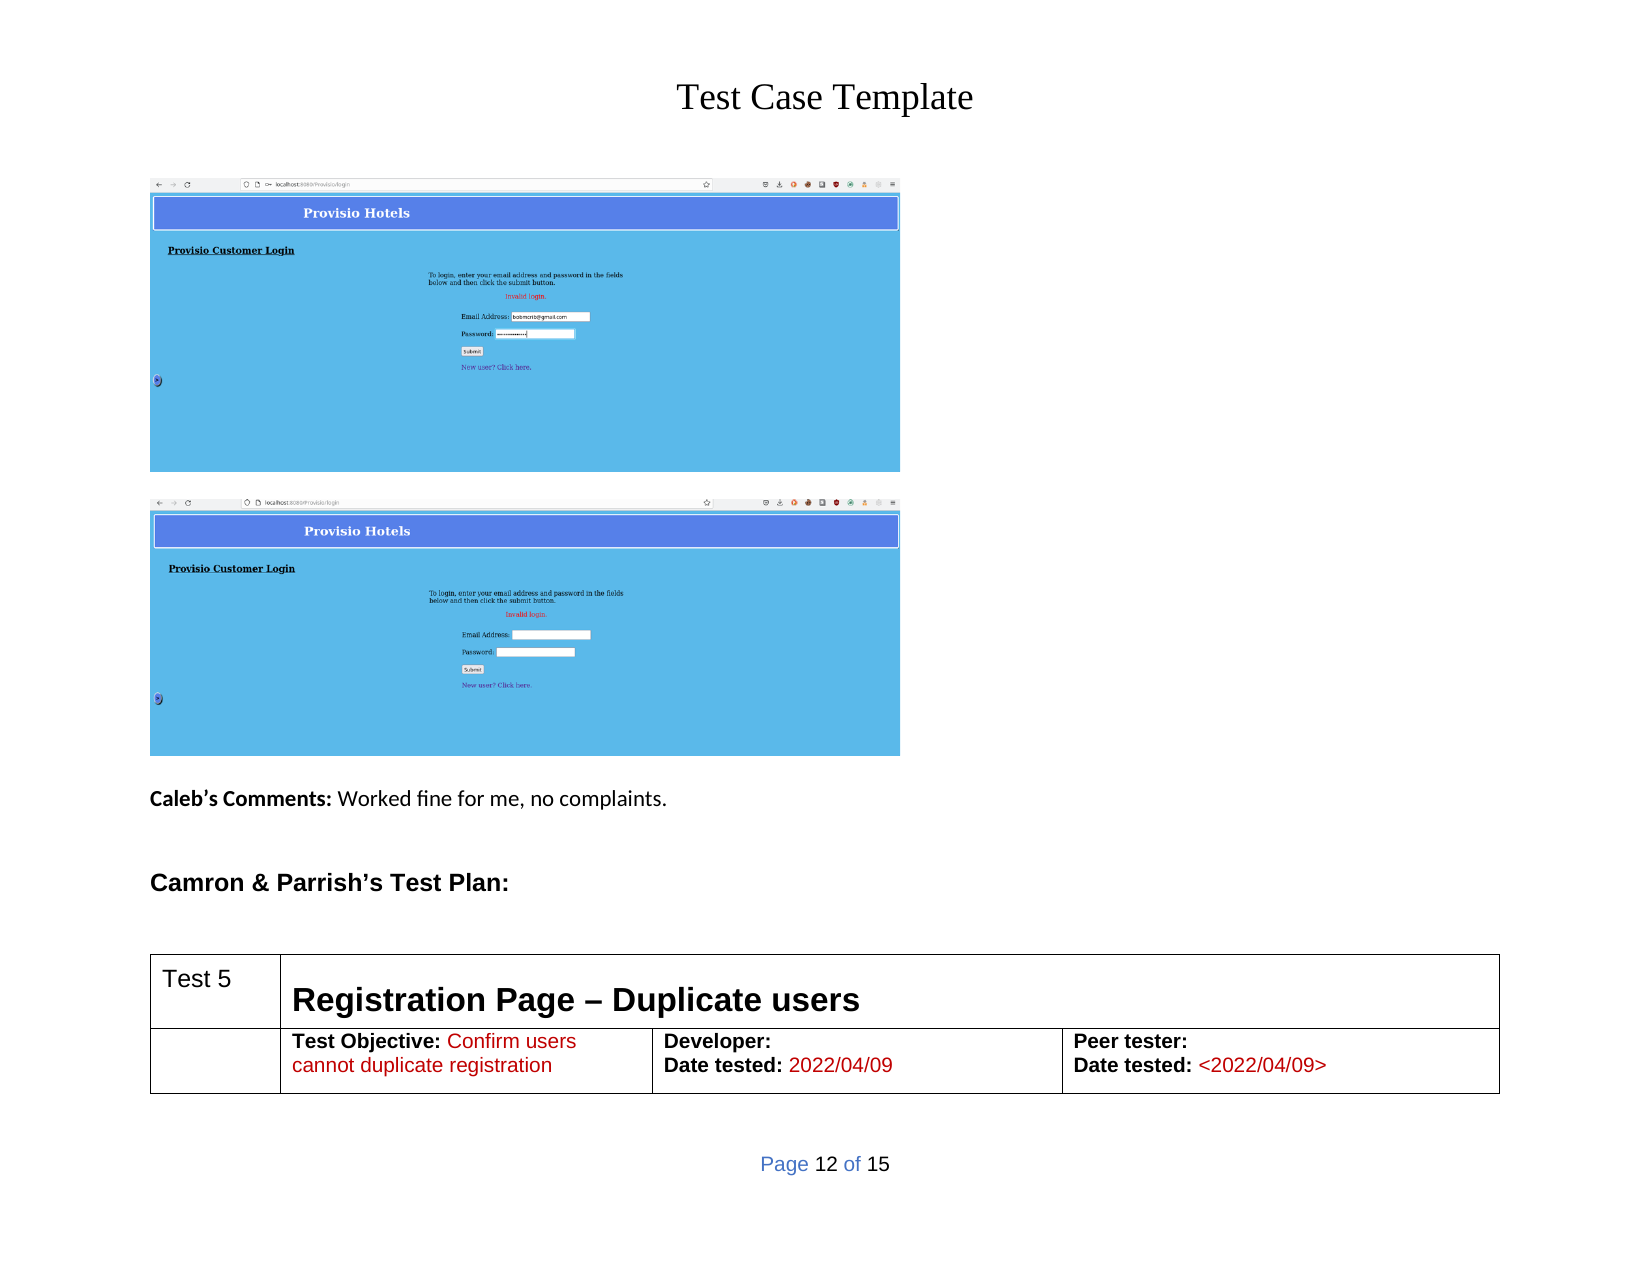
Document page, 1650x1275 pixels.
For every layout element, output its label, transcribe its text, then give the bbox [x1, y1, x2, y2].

table_cell Peer tester: Date tested: <2022/04/09> [1063, 1029, 1499, 1093]
table_header Registration Page – Duplicate users [281, 955, 1499, 1028]
table_cell Developer: Date tested: 2022/04/09 [653, 1029, 1062, 1093]
table_cell Test Objective: Confirm users cannot duplicate registration [281, 1029, 652, 1093]
table_cell [151, 1029, 280, 1093]
table_header Test 5 [151, 955, 280, 1028]
picture [150, 499, 901, 756]
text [150, 150, 1500, 868]
picture [150, 178, 901, 472]
text Camron & Parrish’s Test Plan: [150, 868, 1500, 897]
